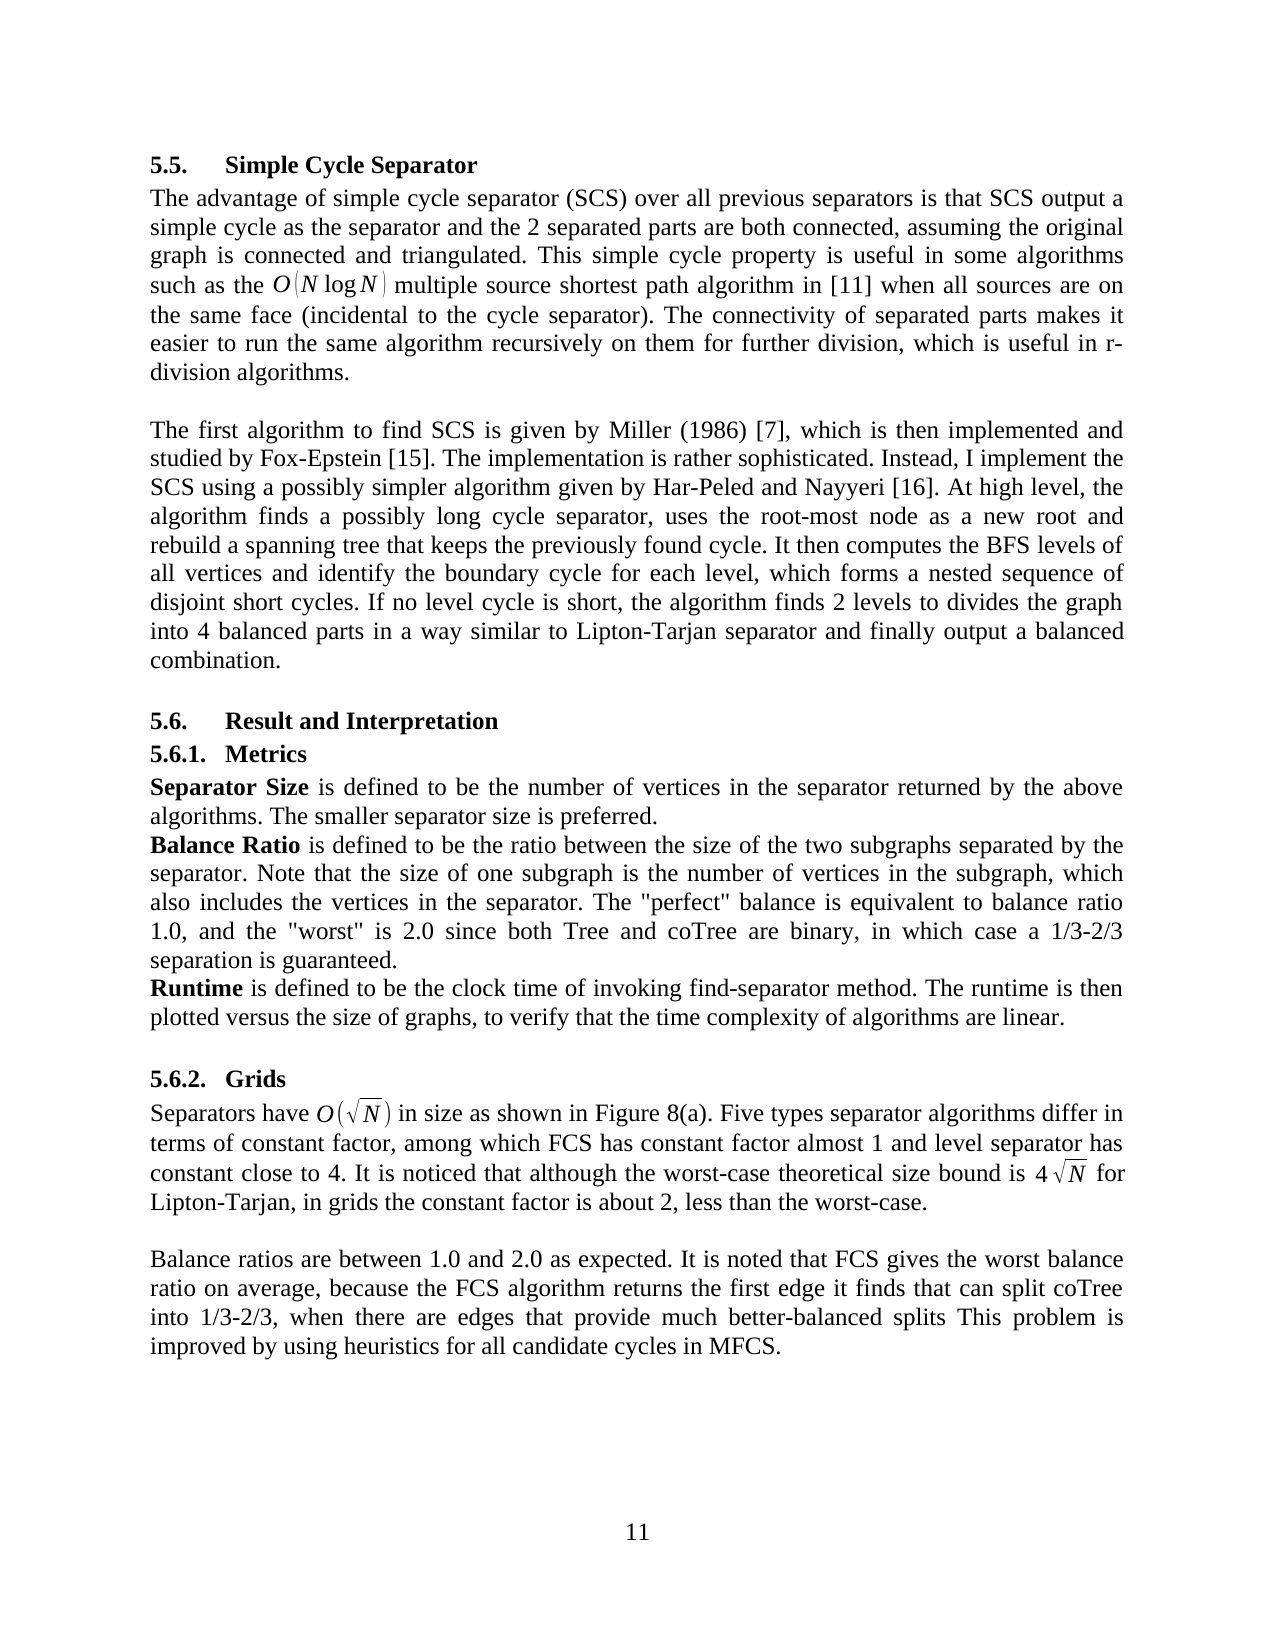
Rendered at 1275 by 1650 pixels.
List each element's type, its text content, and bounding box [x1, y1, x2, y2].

text The first algorithm to find SCS is given by Miller (1986) [7], which is then implemented and studied by Fox-Epstein [15]. The implementation is rather sophisticated. Instead, I implement the SCS using a possibly simpler algorithm given by Har-Peled and Nayyeri [16]. At high level, the algorithm finds a possibly long cycle separator, uses the root-most node as a new root and rebuild a spanning tree that keeps the previously found cycle. It then computes the BFS levels of all vertices and identify the boundary cycle for each level, which forms a nested sequence of disjoint short cycles. If no level cycle is short, the algorithm finds 2 levels to divides the graph into 4 balanced parts in a way similar to Lipton-Tarjan separator and finally output a balanced combination. [150, 415, 1125, 673]
text Separators have in size as shown in Figure 8(a). Five types separator algorithms differ in terms of constant factor, among which FCS has constant factor almost 1 and level separator has constant close to 4. It is noticed that although the worst-case theoretical size bound is for Lipton-Tarjan, in grids the constant factor is about 2, less than the worst-case. [150, 1097, 1125, 1216]
text Balance ratios are between 1.0 and 2.0 as expected. It is noted that FCS gives the worst balance ratio on average, because the FCS algorithm returns the first edge it finds that can split coTree into 1/3-2/3, when there are edges that provide much better-balanced splits This problem is improved by using heuristics for all candidate cycles in MFCS. [150, 1244, 1125, 1359]
subtitle Metrics [150, 739, 1125, 768]
subtitle Simple Cycle Separator [150, 150, 1125, 179]
text Separator Size is defined to be the number of vertices in the separator returned by the above algorithms. The smaller separator size is preferred. [150, 772, 1125, 830]
text Balance Ratio is defined to be the ratio between the size of the two subgraphs separated by the separator. Note that the size of one subgraph is the number of vertices in the subgraph, which also includes the vertices in the separator. The "perfect" balance is equivalent to balance ratio 1.0, and the "worst" is 2.0 since both Tree and coTree are binary, in which case a 1/3-2/3 separation is guaranteed. [150, 830, 1125, 973]
text The advantage of simple cycle separator (SCS) over all previous separators is that SCS output a simple cycle as the separator and the 2 separated parts are both connected, assuming the original graph is connected and triangulated. This simple cycle property is useful in some algorithms such as the multiple source shortest path algorithm in [11] when all sources are on the same face (incidental to the cycle separator). The connectivity of separated parts makes it easier to run the same algorithm recursively on them for further division, which is useful in r-division algorithms. [150, 183, 1125, 386]
text Runtime is defined to be the clock time of invoking find-separator method. The runtime is then plotted versus the size of graphs, to verify that the time complexity of algorithms are linear. [150, 973, 1125, 1031]
subtitle Result and Interpretation [150, 706, 1125, 735]
subtitle Grids [150, 1064, 1125, 1093]
